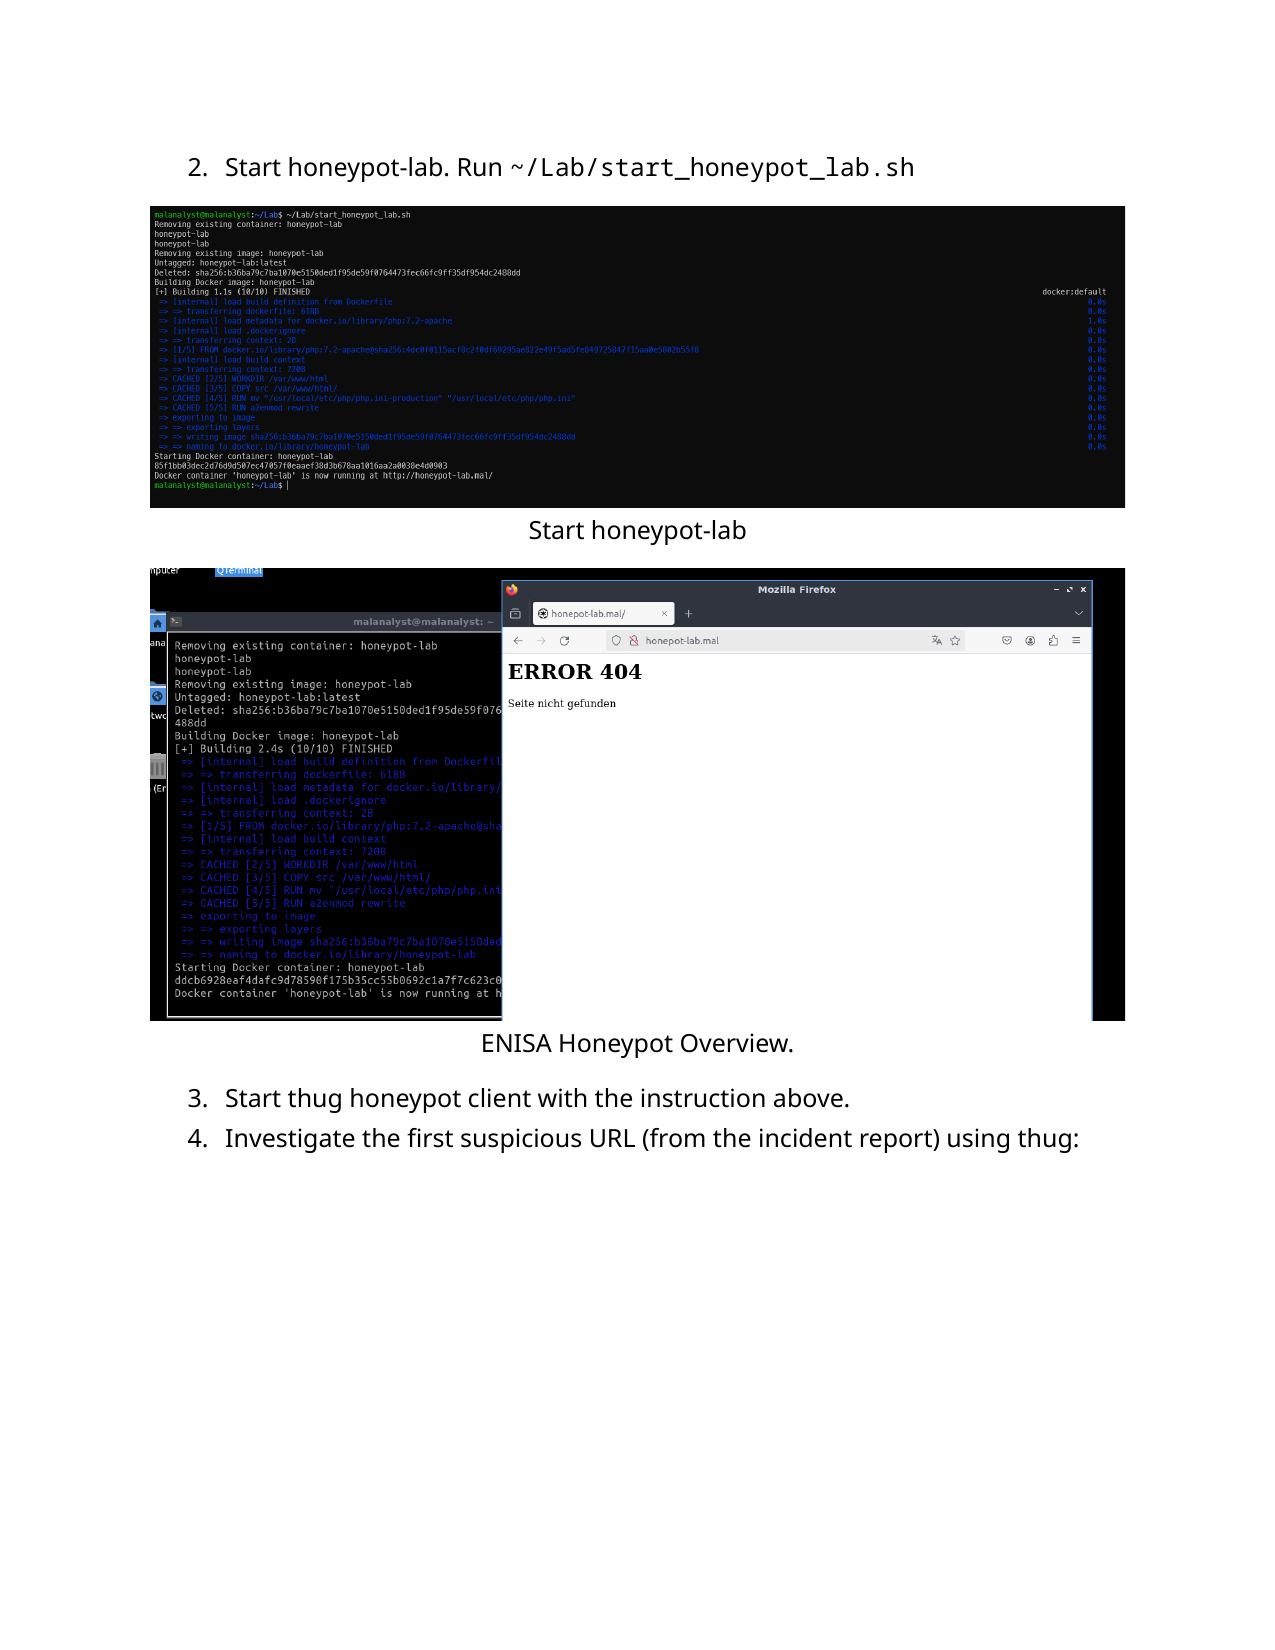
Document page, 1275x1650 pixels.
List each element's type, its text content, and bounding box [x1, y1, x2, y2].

picture [150, 568, 1125, 1021]
list Start thug honeypot client with the instruction above. [187, 1081, 1125, 1115]
list Investigate the first suspicious URL (from the incident report) using thug: [187, 1121, 1125, 1155]
picture [150, 206, 1125, 508]
text Start honeypot-lab [150, 508, 1125, 547]
list Start honeypot-lab. Run ~/Lab/start_honeypot_lab.sh [187, 150, 1125, 184]
text ENISA Honeypot Overview. [150, 1021, 1125, 1059]
